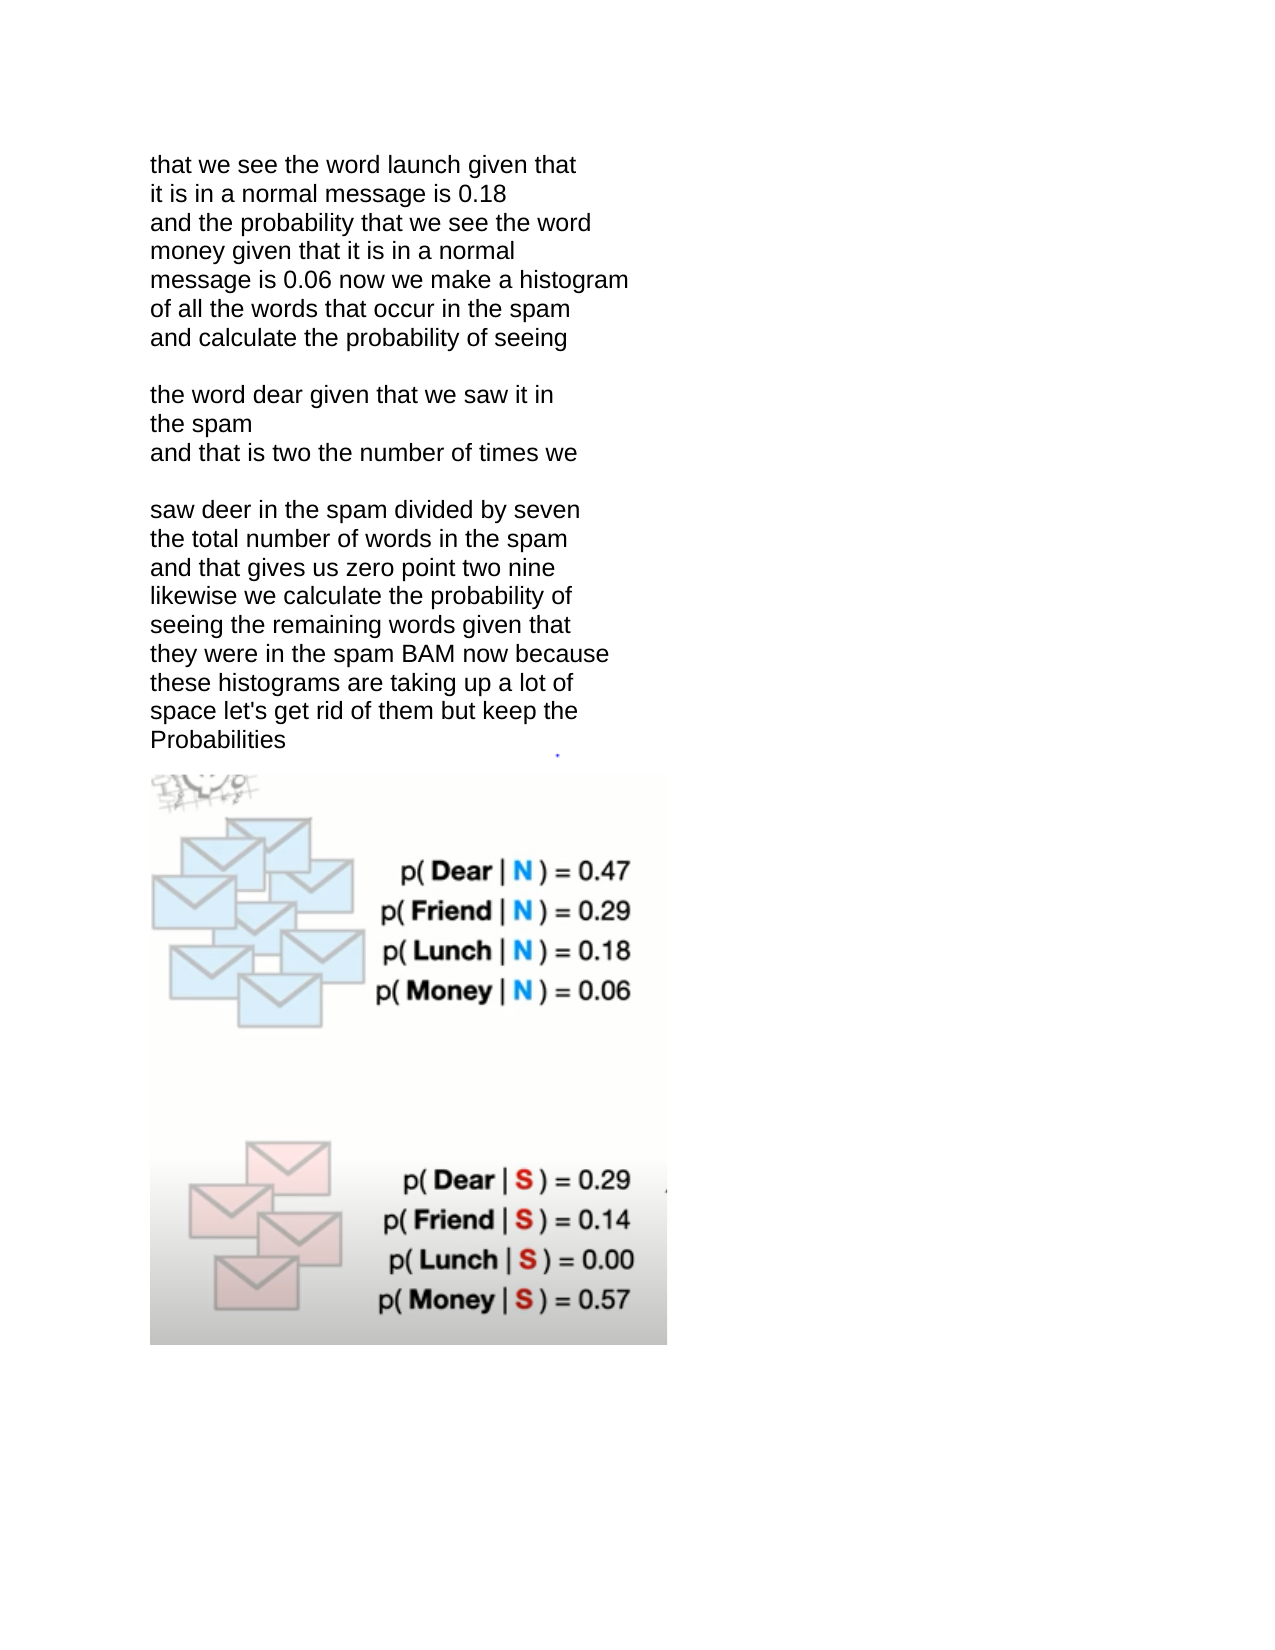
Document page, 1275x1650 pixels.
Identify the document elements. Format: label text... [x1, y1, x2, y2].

text space let's get rid of them but keep the [150, 696, 1125, 725]
text of all the words that occur in the spam [150, 294, 1125, 322]
text message is 0.06 now we make a histogram [150, 265, 1125, 294]
text they were in the spam BAM now because [150, 639, 1125, 667]
text the spam [150, 409, 1125, 437]
text and calculate the probability of seeing [150, 322, 1125, 351]
text it is in a normal message is 0.18 [150, 179, 1125, 207]
text saw deer in the spam divided by seven [150, 495, 1125, 524]
text Probabilities [150, 725, 1125, 754]
text these histograms are taking up a lot of [150, 667, 1125, 696]
text seeing the remaining words given that [150, 610, 1125, 639]
text and the probability that we see the word [150, 207, 1125, 236]
text the word dear given that we saw it in [150, 380, 1125, 409]
text the total number of words in the spam [150, 524, 1125, 552]
text and that is two the number of times we [150, 437, 1125, 466]
text and that gives us zero point two nine [150, 552, 1125, 581]
text money given that it is in a normal [150, 236, 1125, 265]
text that we see the word launch given that [150, 150, 1125, 179]
text likewise we calculate the probability of [150, 581, 1125, 610]
picture [150, 753, 668, 1345]
